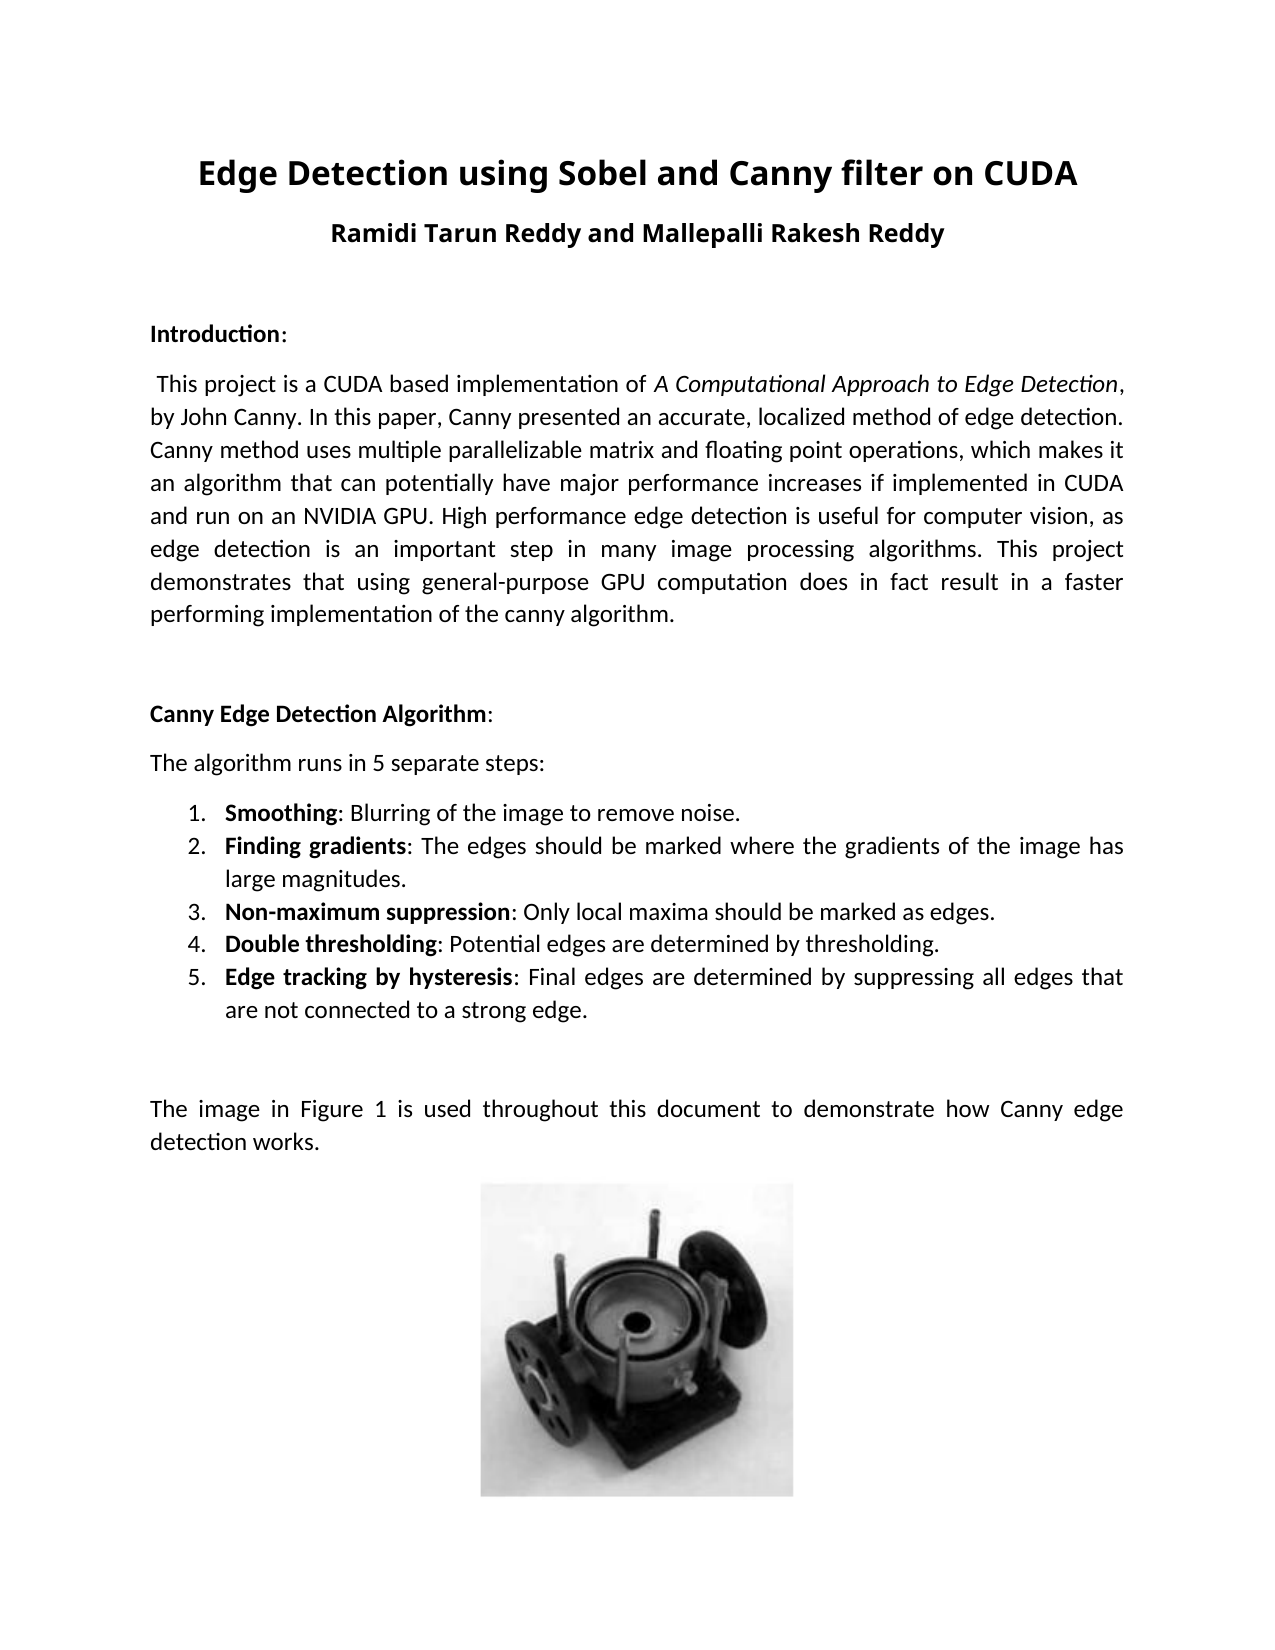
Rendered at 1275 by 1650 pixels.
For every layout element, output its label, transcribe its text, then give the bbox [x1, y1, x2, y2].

list Edge tracking by hysteresis: Final edges are determined by suppressing all edges that are not connected to a strong edge. [187, 962, 1125, 1025]
picture [480, 1176, 795, 1500]
list Finding gradients: The edges should be marked where the gradients of the image has large magnitudes. [187, 830, 1125, 893]
text Edge Detection using Sobel and Canny filter on CUDA [150, 150, 1125, 195]
text This project is a CUDA based implementation of A Computational Approach to Edge Detection, by John Canny. In this paper, Canny presented an accurate, localized method of edge detection. Canny method uses multiple parallelizable matrix and floating point operations, which makes it an algorithm that can potentially have major performance increases if implemented in CUDA and run on an NVIDIA GPU. High performance edge detection is useful for computer vision, as edge detection is an important step in many image processing algorithms. This project demonstrates that using general-purpose GPU computation does in fact result in a faster performing implementation of the canny algorithm. [150, 368, 1125, 629]
text Ramidi Tarun Reddy and Mallepalli Rakesh Reddy [150, 216, 1125, 250]
text The image in Figure 1 is used throughout this document to demonstrate how Canny edge detection works. [150, 1094, 1125, 1157]
text The algorithm runs in 5 separate steps: [150, 747, 1125, 778]
text Canny Edge Detection Algorithm: [150, 698, 1125, 728]
list Non-maximum suppression: Only local maxima should be marked as edges. [187, 896, 1125, 926]
text Introduction: [150, 318, 1125, 349]
list Double thresholding: Potential edges are determined by thresholding. [187, 929, 1125, 959]
list Smoothing: Blurring of the image to remove noise. [187, 797, 1125, 827]
